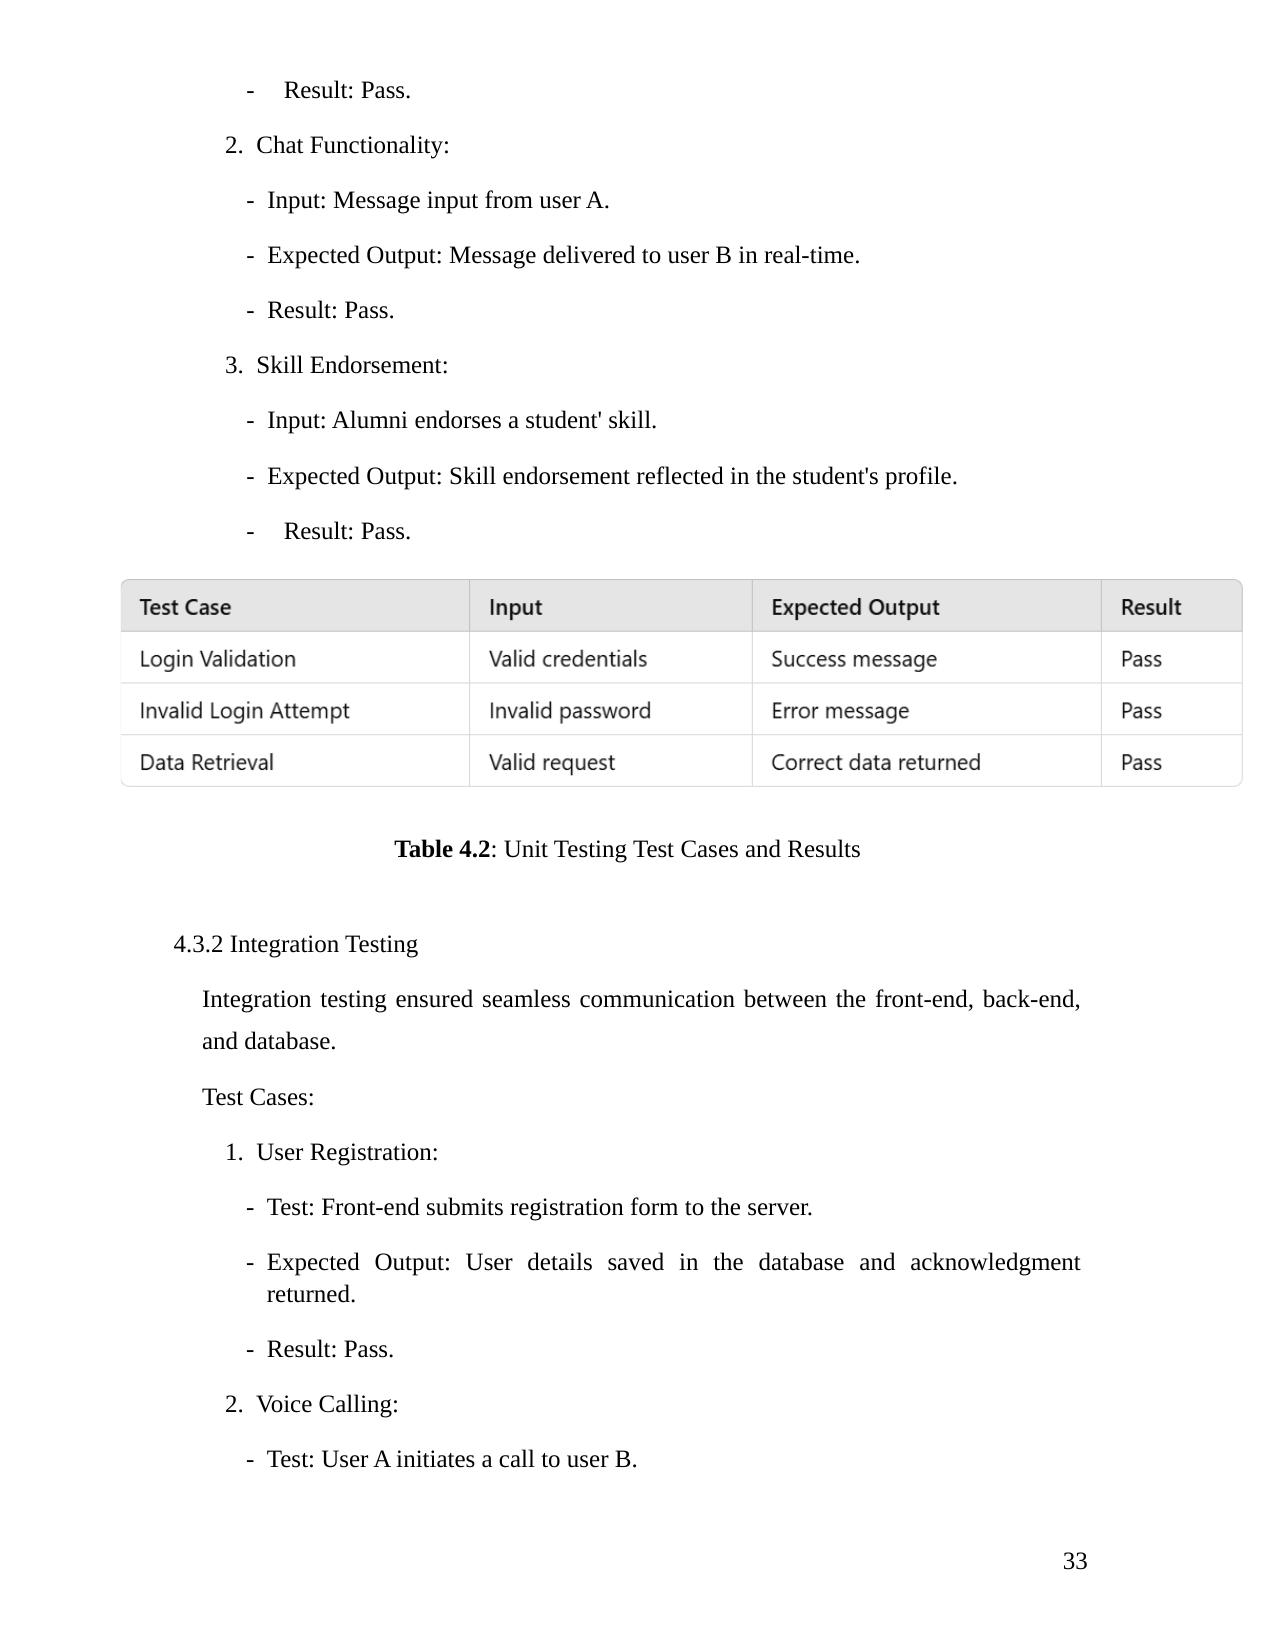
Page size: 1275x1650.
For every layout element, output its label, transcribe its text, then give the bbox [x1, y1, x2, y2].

text 1. User Registration: [150, 1137, 1082, 1165]
text 2. Chat Functionality: [194, 130, 1082, 159]
list Result: Pass. [246, 516, 1082, 544]
text 2. Voice Calling: [194, 1389, 1082, 1418]
list Test: Front-end submits registration form to the server. [246, 1192, 1082, 1221]
list Input: Message input from user A. [246, 185, 1082, 214]
list Result: Pass. [246, 1334, 1082, 1363]
list Expected Output: Message delivered to user B in real-time. [246, 240, 1082, 269]
list Expected Output: User details saved in the database and acknowledgment returned. [246, 1247, 1082, 1307]
list Input: Alumni endorses a student' skill. [246, 406, 1082, 434]
list Result: Pass. [246, 295, 1082, 324]
picture [120, 579, 1246, 788]
list Result: Pass. [246, 75, 1082, 104]
list Table 4.2: Unit Testing Test Cases and Results [150, 788, 1105, 862]
list Test: User A initiates a call to user B. [246, 1444, 1082, 1473]
text 4.3.2 Integration Testing [173, 929, 1082, 957]
text Test Cases: [150, 1082, 1082, 1110]
list Expected Output: Skill endorsement reflected in the student's profile. [246, 461, 1082, 489]
text Integration testing ensured seamless communication between the front-end, back-end, and database. [202, 984, 1082, 1055]
text 3. Skill Endorsement: [173, 351, 1082, 379]
